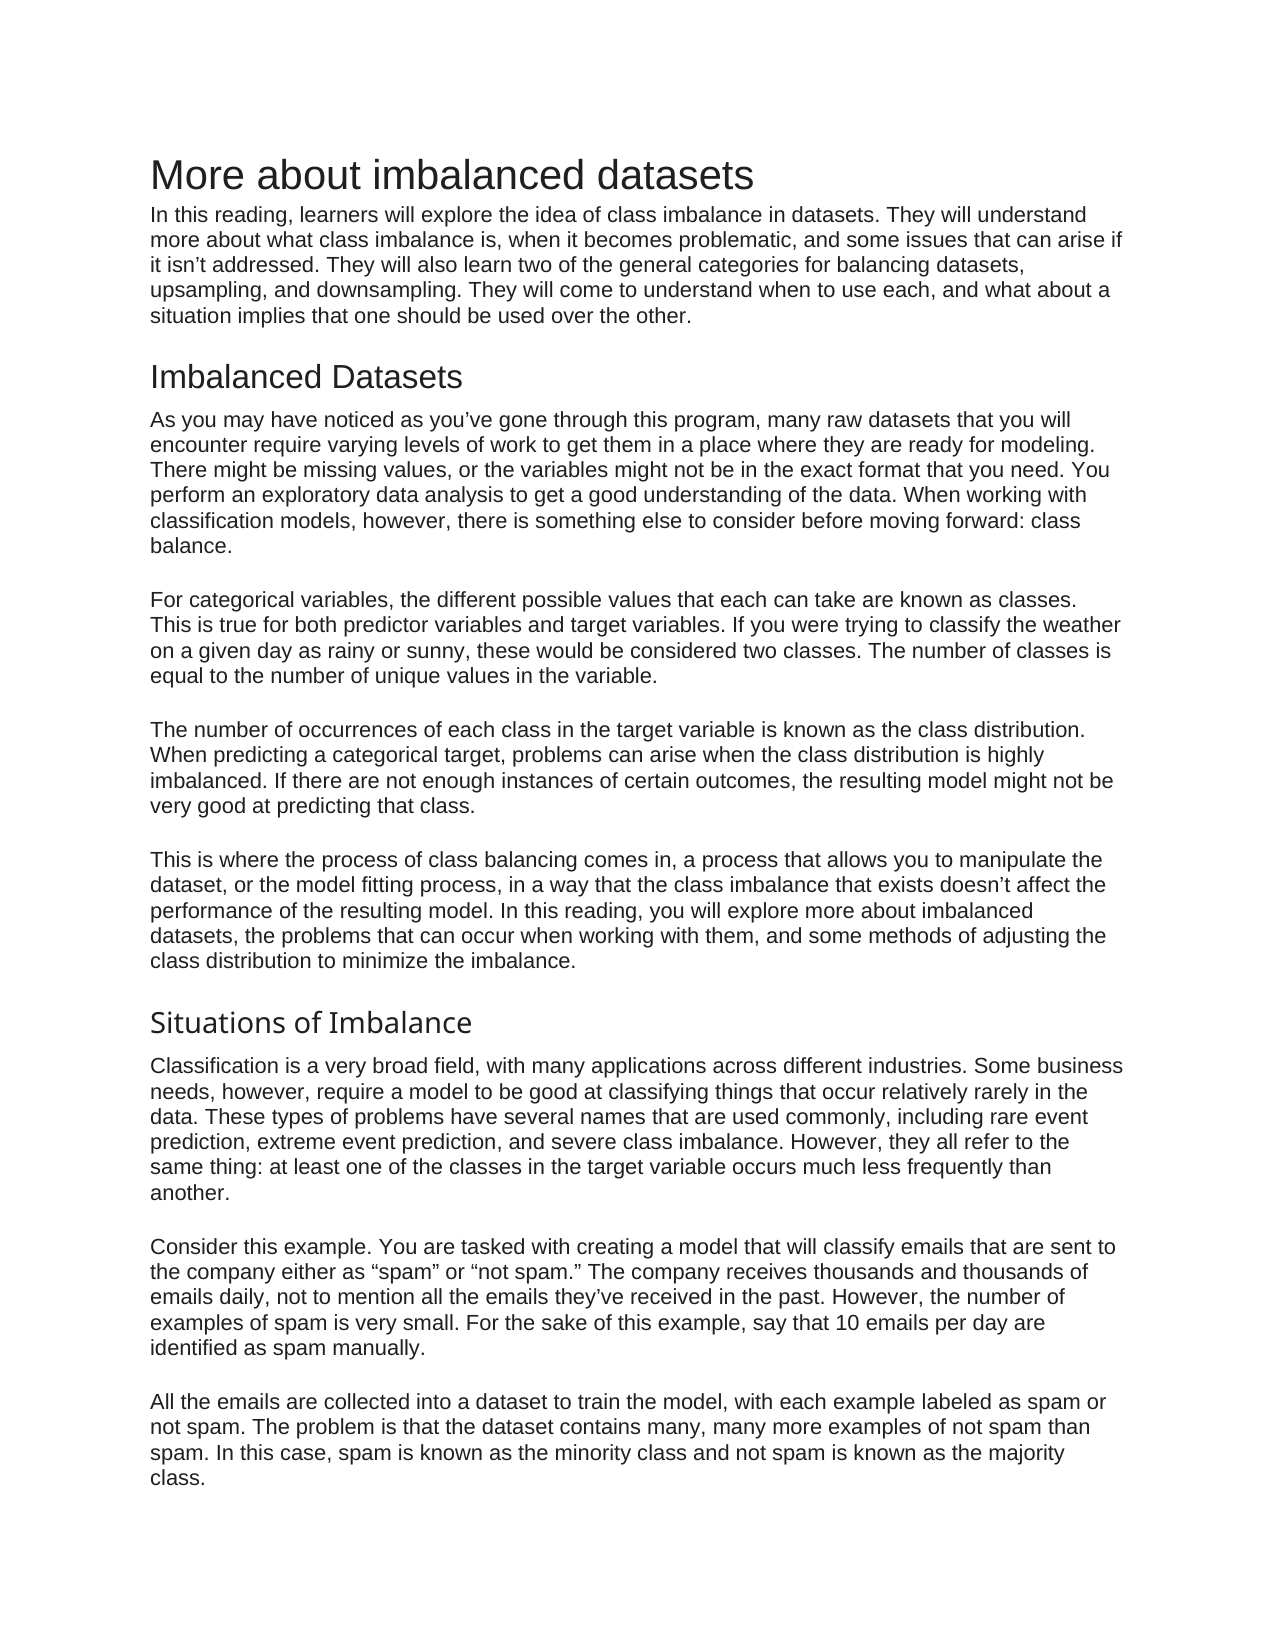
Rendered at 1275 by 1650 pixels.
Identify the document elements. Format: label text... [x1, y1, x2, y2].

text The number of occurrences of each class in the target variable is known as the class distribution. When predicting a categorical target, problems can arise when the class distribution is highly imbalanced. If there are not enough instances of certain outcomes, the resulting model might not be very good at predicting that class. [150, 717, 1125, 818]
subtitle Imbalanced Datasets [150, 357, 1125, 395]
text Classification is a very broad field, with many applications across different industries. Some business needs, however, require a model to be good at classifying things that occur relatively rarely in the data. These types of problems have several names that are used commonly, including rare event prediction, extreme event prediction, and severe class imbalance. However, they all refer to the same thing: at least one of the classes in the target variable occurs much less frequently than another. [150, 1053, 1125, 1205]
subtitle More about imbalanced datasets [150, 150, 1125, 198]
text This is where the process of class balancing comes in, a process that allows you to manipulate the dataset, or the model fitting process, in a way that the class imbalance that exists doesn’t affect the performance of the resulting model. In this reading, you will explore more about imbalanced datasets, the problems that can occur when working with them, and some methods of adjusting the class distribution to minimize the imbalance. [150, 847, 1125, 973]
subtitle Situations of Imbalance [150, 1002, 1125, 1042]
text For categorical variables, the different possible values that each can take are known as classes. This is true for both predictor variables and target variables. If you were trying to classify the weather on a given day as rainy or sunny, these would be considered two classes. The number of classes is equal to the number of unique values in the variable. [150, 587, 1125, 688]
text Consider this example. You are tasked with creating a model that will classify emails that are sent to the company either as “spam” or “not spam.” The company receives thousands and thousands of emails daily, not to mention all the emails they’ve received in the past. However, the number of examples of spam is very small. For the sake of this example, say that 10 emails per day are identified as spam manually. [150, 1234, 1125, 1360]
text In this reading, learners will explore the idea of class imbalance in datasets. They will understand more about what class imbalance is, when it becomes problematic, and some issues that can arise if it isn’t addressed. They will also learn two of the general categories for balancing datasets, upsampling, and downsampling. They will come to understand when to use each, and what about a situation implies that one should be used over the other. [150, 202, 1125, 328]
text All the emails are collected into a dataset to train the model, with each example labeled as spam or not spam. The problem is that the dataset contains many, many more examples of not spam than spam. In this case, spam is known as the minority class and not spam is known as the majority class. [150, 1389, 1125, 1490]
text As you may have noticed as you’ve gone through this program, many raw datasets that you will encounter require varying levels of work to get them in a place where they are ready for modeling. There might be missing values, or the variables might not be in the exact format that you need. You perform an exploratory data analysis to get a good understanding of the data. When working with classification models, however, there is something else to consider before moving forward: class balance. [150, 407, 1125, 558]
